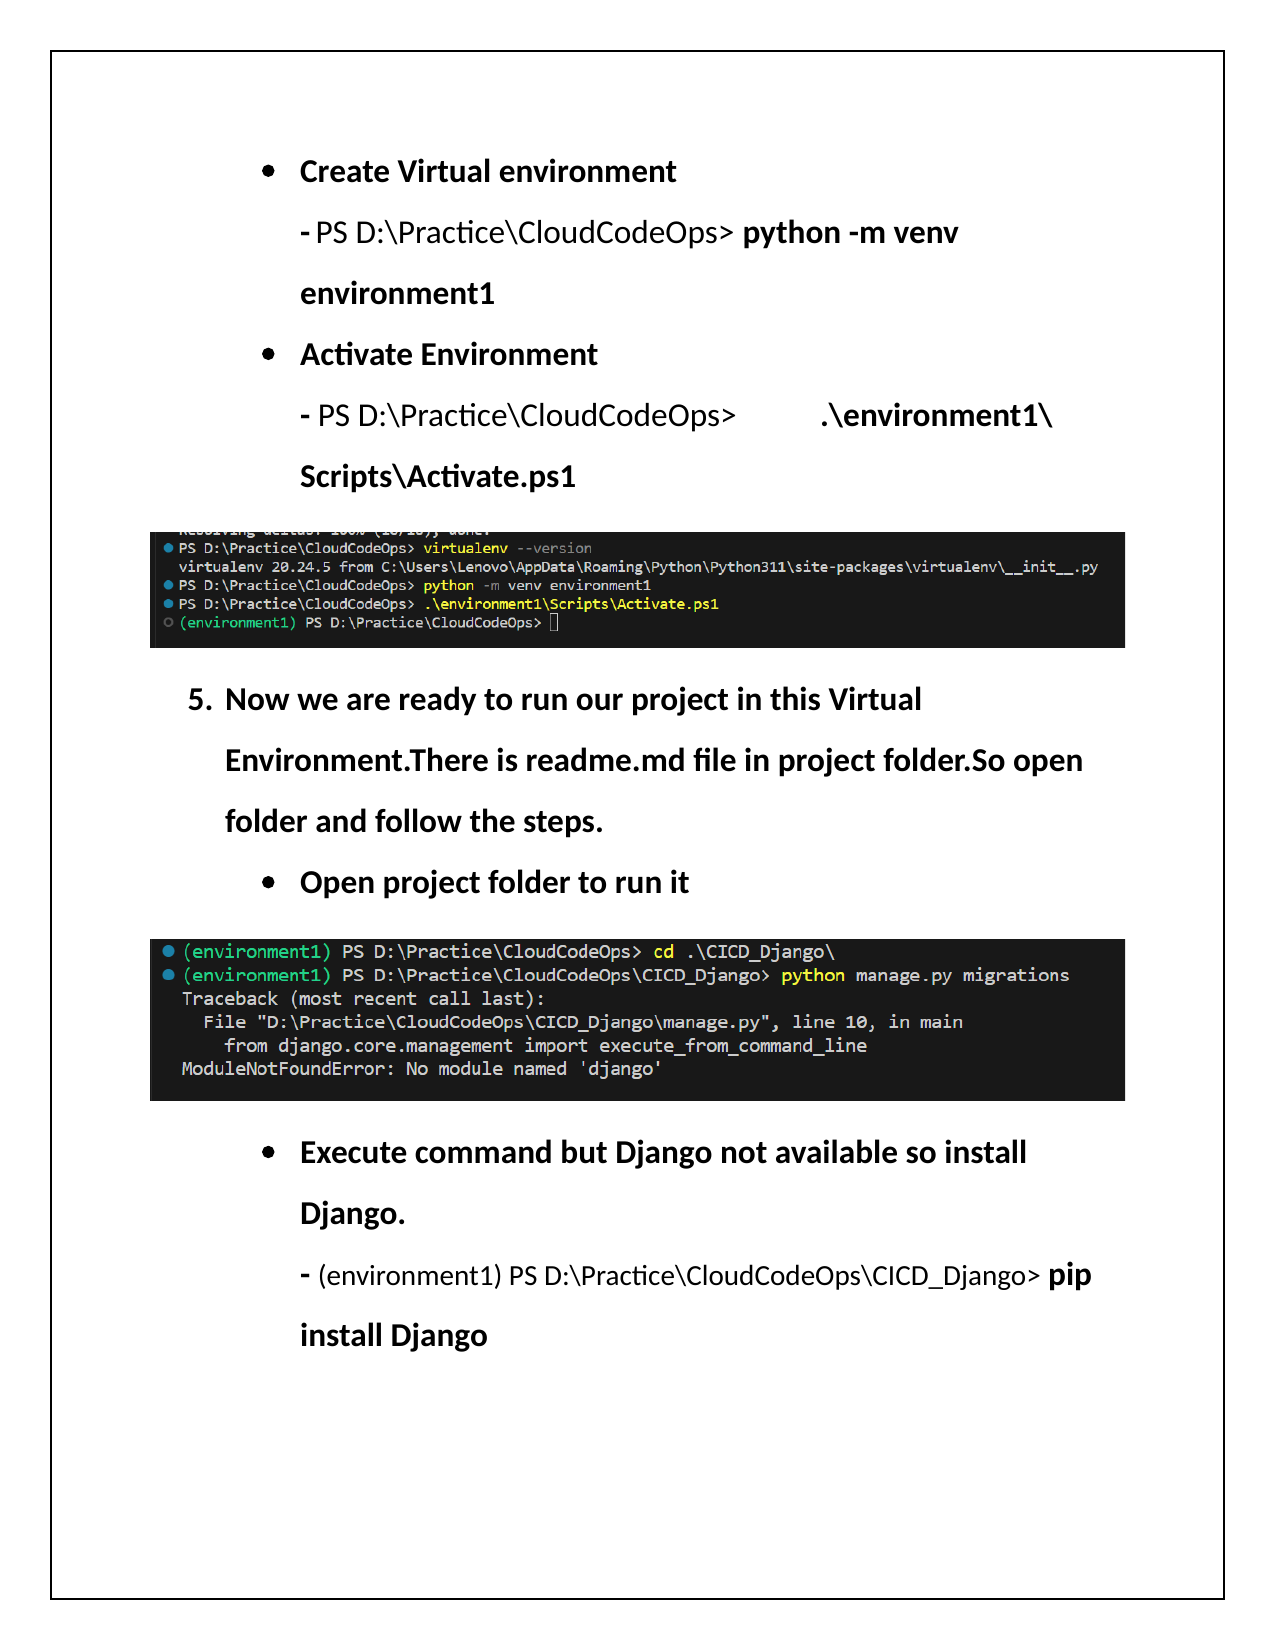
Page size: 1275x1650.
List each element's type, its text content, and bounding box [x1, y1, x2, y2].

list - (environment1) PS D:\Practice\CloudCodeOps\CICD_Django> pip install Django [300, 1253, 1125, 1355]
picture [150, 939, 1125, 1101]
list Open project folder to run it [262, 862, 1125, 902]
list Execute command but Django not available so install Django. [262, 1131, 1125, 1233]
list Create Virtual environment [262, 150, 1125, 191]
picture [150, 532, 1125, 648]
list - PS D:\Practice\CloudCodeOps> python -m venv environment1 [300, 211, 1125, 313]
list Now we are ready to run our project in this Virtual Environment.There is readme.md file in project folder.So open folder and follow the steps. [187, 678, 1125, 841]
list Activate Environment [262, 333, 1125, 374]
list - PS D:\Practice\CloudCodeOps> .\environment1\Scripts\Activate.ps1 [300, 394, 1125, 496]
